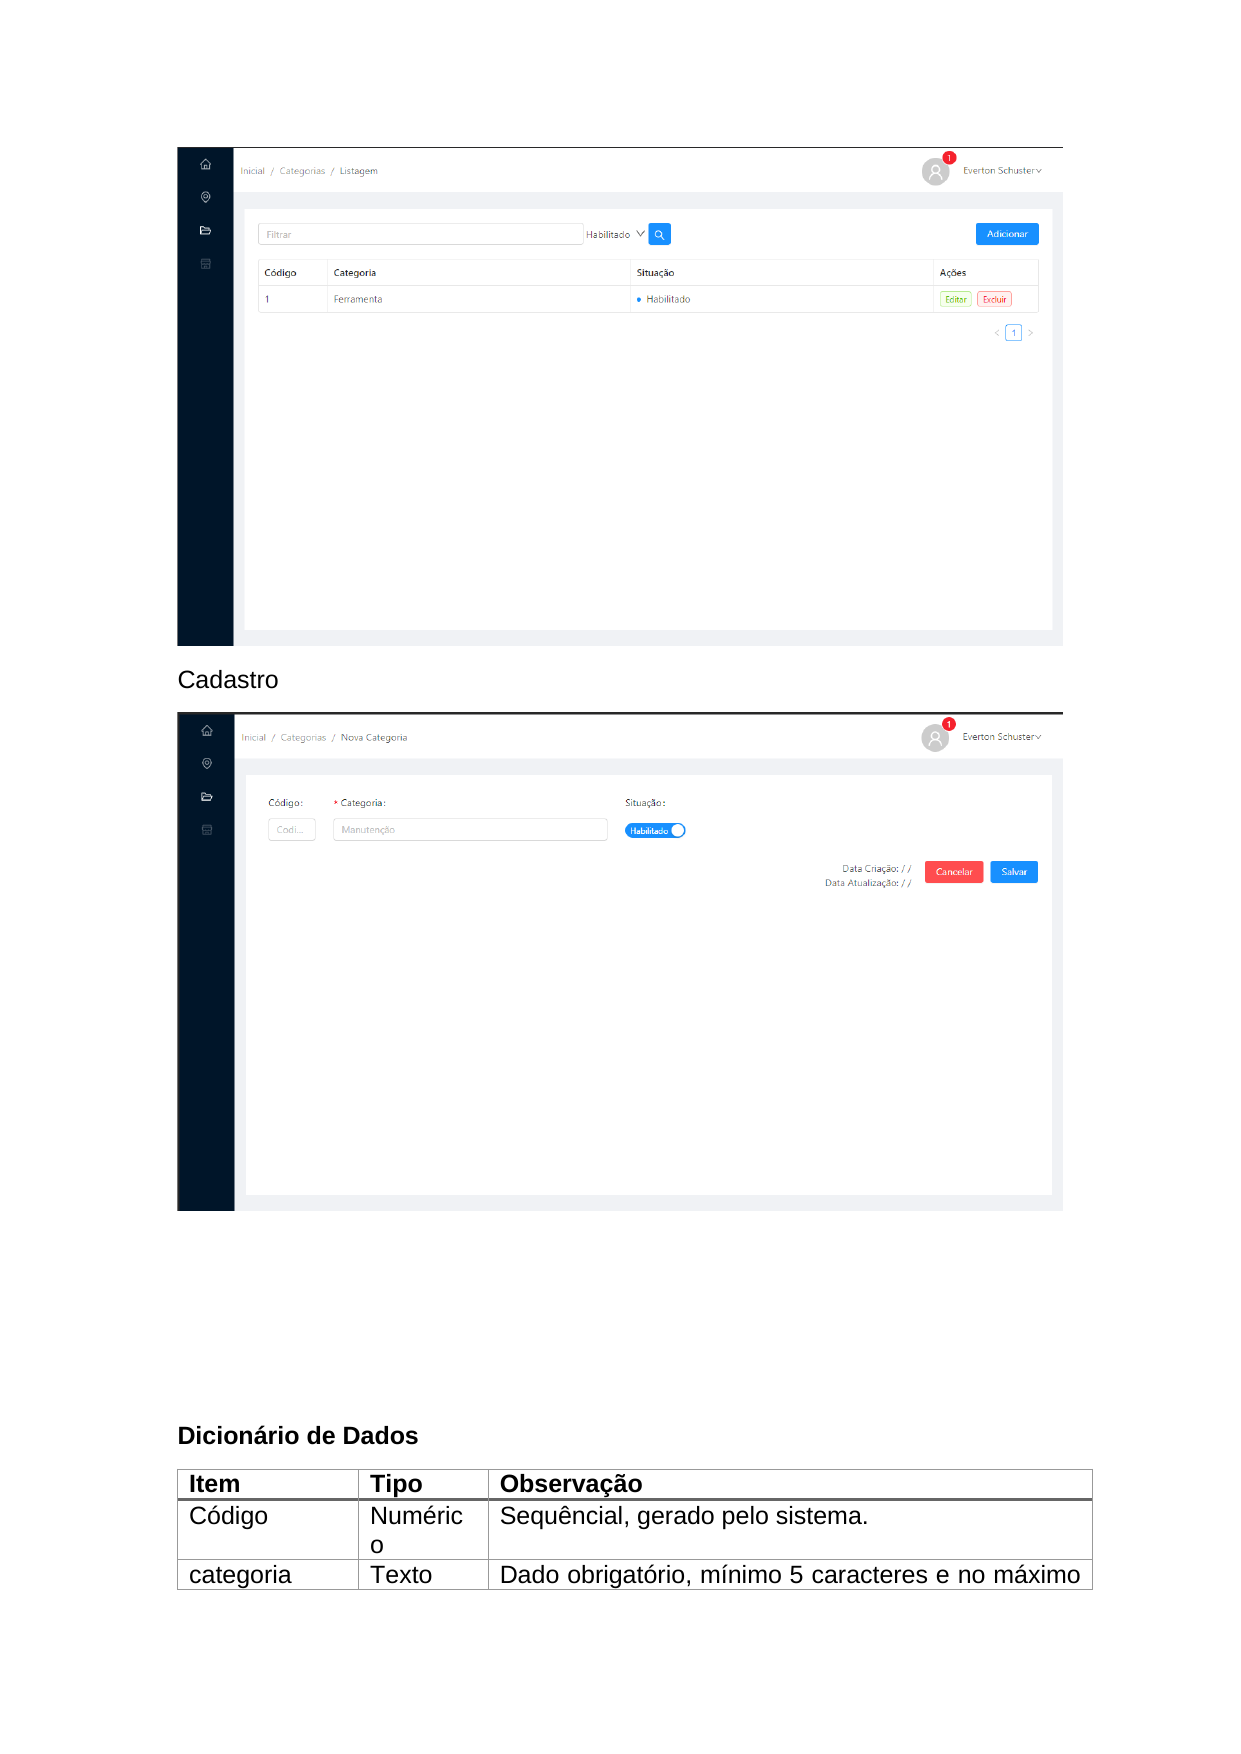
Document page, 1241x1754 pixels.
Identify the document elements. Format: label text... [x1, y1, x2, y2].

table_header Observação [489, 1470, 1092, 1498]
table_cell Sequêncial, gerado pelo sistema. [489, 1501, 1092, 1559]
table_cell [489, 1560, 1092, 1589]
table_cell Texto [359, 1560, 488, 1589]
picture [177, 147, 1063, 646]
table_header Tipo [359, 1470, 488, 1498]
text Cadastro [177, 665, 1063, 693]
table_header Item [178, 1470, 358, 1498]
table_cell Numérico [359, 1501, 488, 1559]
table_cell Código [178, 1501, 358, 1559]
picture [177, 712, 1063, 1211]
table_cell categoria [178, 1560, 358, 1589]
text Dicionário de Dados [177, 1421, 1063, 1449]
